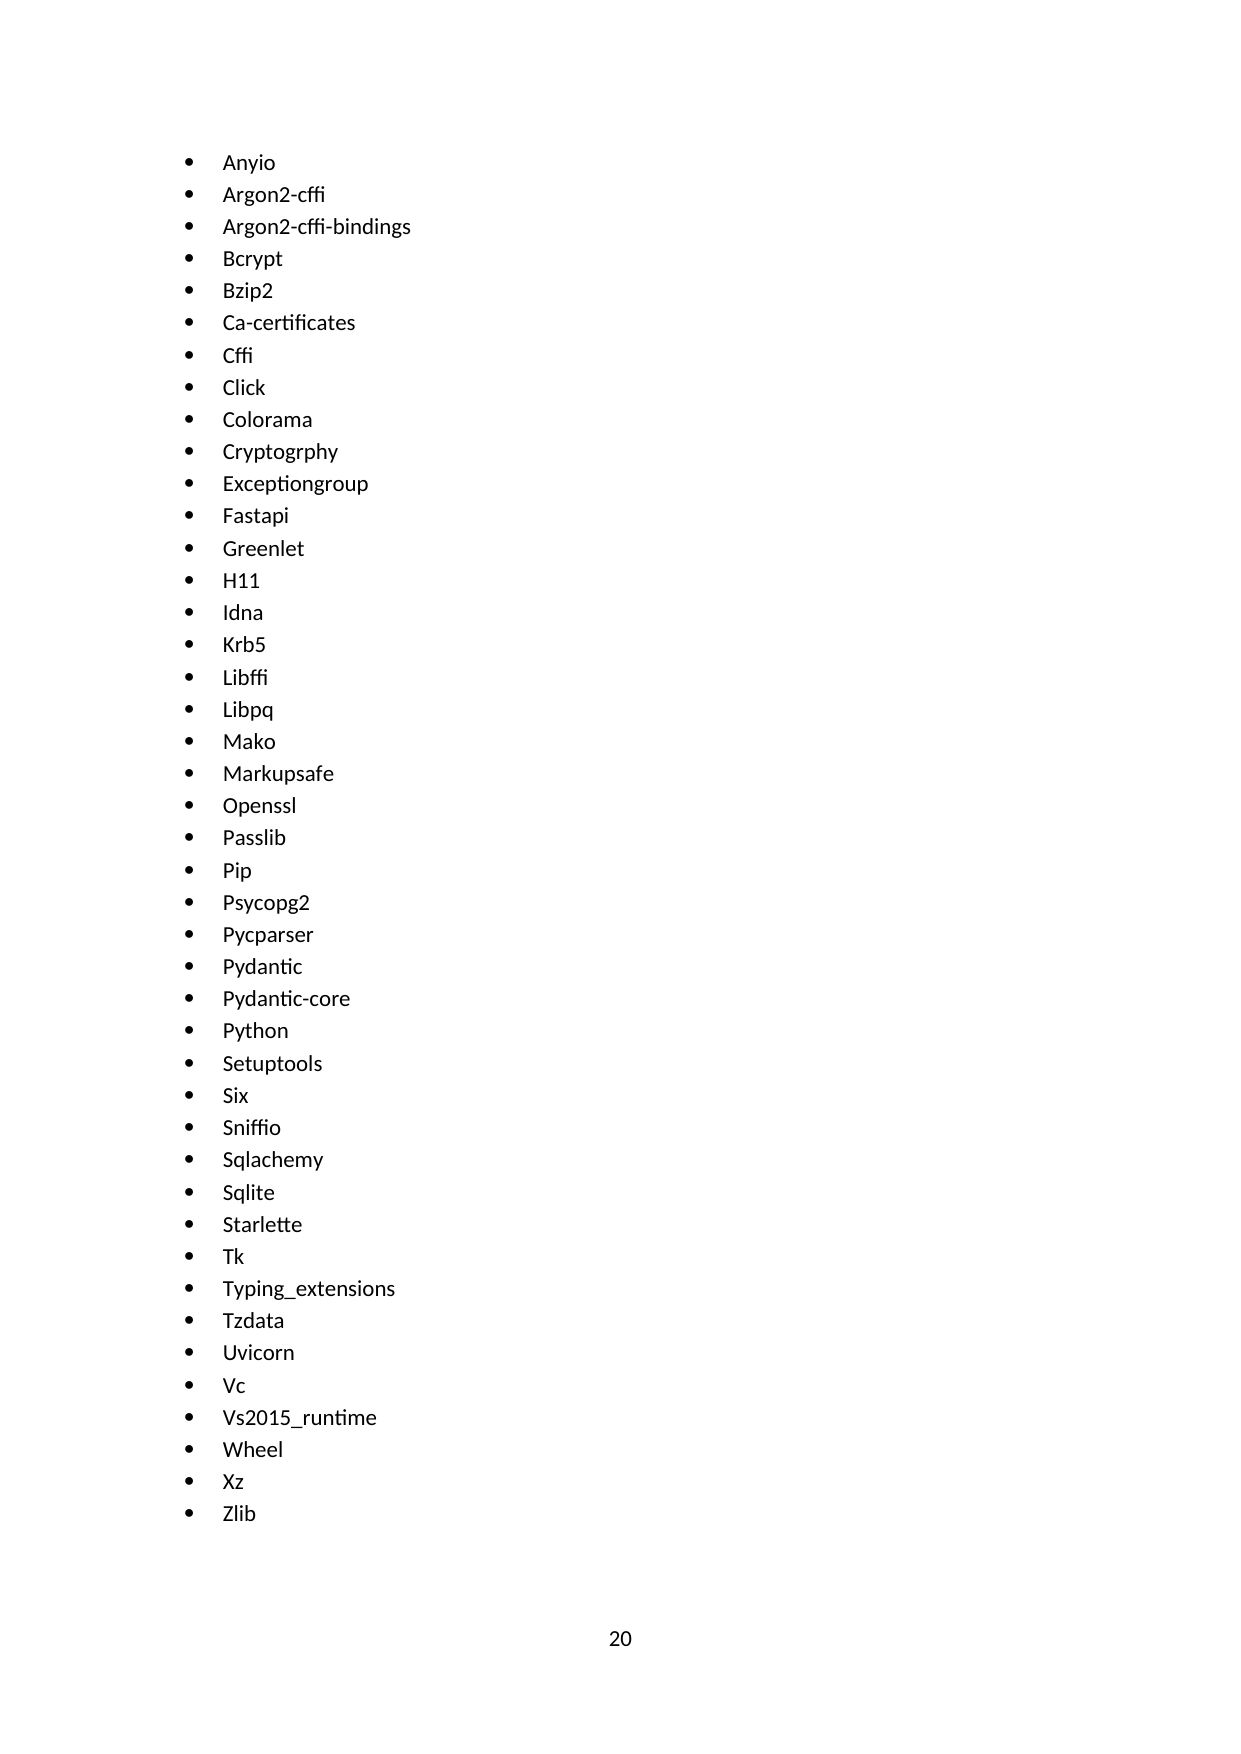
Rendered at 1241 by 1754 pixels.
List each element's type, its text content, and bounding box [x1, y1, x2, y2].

list Vc [185, 1371, 1093, 1399]
list Sqlite [185, 1178, 1093, 1206]
list Pydantic-core [185, 984, 1093, 1012]
list Greenlet [185, 534, 1093, 562]
list Tk [185, 1242, 1093, 1270]
list Uvicorn [185, 1338, 1093, 1367]
list Starlette [185, 1210, 1093, 1238]
list Libffi [185, 663, 1093, 691]
list Python [185, 1017, 1093, 1045]
list Wheel [185, 1435, 1093, 1463]
list Argon2-cffi-bindings [185, 212, 1093, 240]
list Exceptiongroup [185, 469, 1093, 497]
list Pycparser [185, 920, 1093, 948]
list Openssl [185, 791, 1093, 819]
list Vs2015_runtime [185, 1403, 1093, 1431]
list Pip [185, 856, 1093, 884]
list Bcrypt [185, 244, 1093, 272]
list Markupsafe [185, 759, 1093, 787]
list Colorama [185, 405, 1093, 433]
list Typing_extensions [185, 1274, 1093, 1302]
list Fastapi [185, 502, 1093, 530]
list Krb5 [185, 630, 1093, 658]
list Pydantic [185, 952, 1093, 980]
list H11 [185, 566, 1093, 594]
list Sqlachemy [185, 1145, 1093, 1173]
list Idna [185, 598, 1093, 626]
list Xz [185, 1467, 1093, 1495]
list Psycopg2 [185, 888, 1093, 916]
list Mako [185, 727, 1093, 755]
list Anyio [185, 148, 1093, 176]
list Six [185, 1081, 1093, 1109]
list Ca-certificates [185, 308, 1093, 337]
list Bzip2 [185, 276, 1093, 304]
list Click [185, 373, 1093, 401]
list Argon2-cffi [185, 180, 1093, 208]
list Tzdata [185, 1306, 1093, 1334]
list Libpq [185, 695, 1093, 723]
list Cffi [185, 341, 1093, 369]
list Passlib [185, 823, 1093, 852]
list Sniffio [185, 1113, 1093, 1141]
list Setuptools [185, 1049, 1093, 1077]
list Cryptogrphy [185, 437, 1093, 465]
list Zlib [185, 1499, 1093, 1527]
